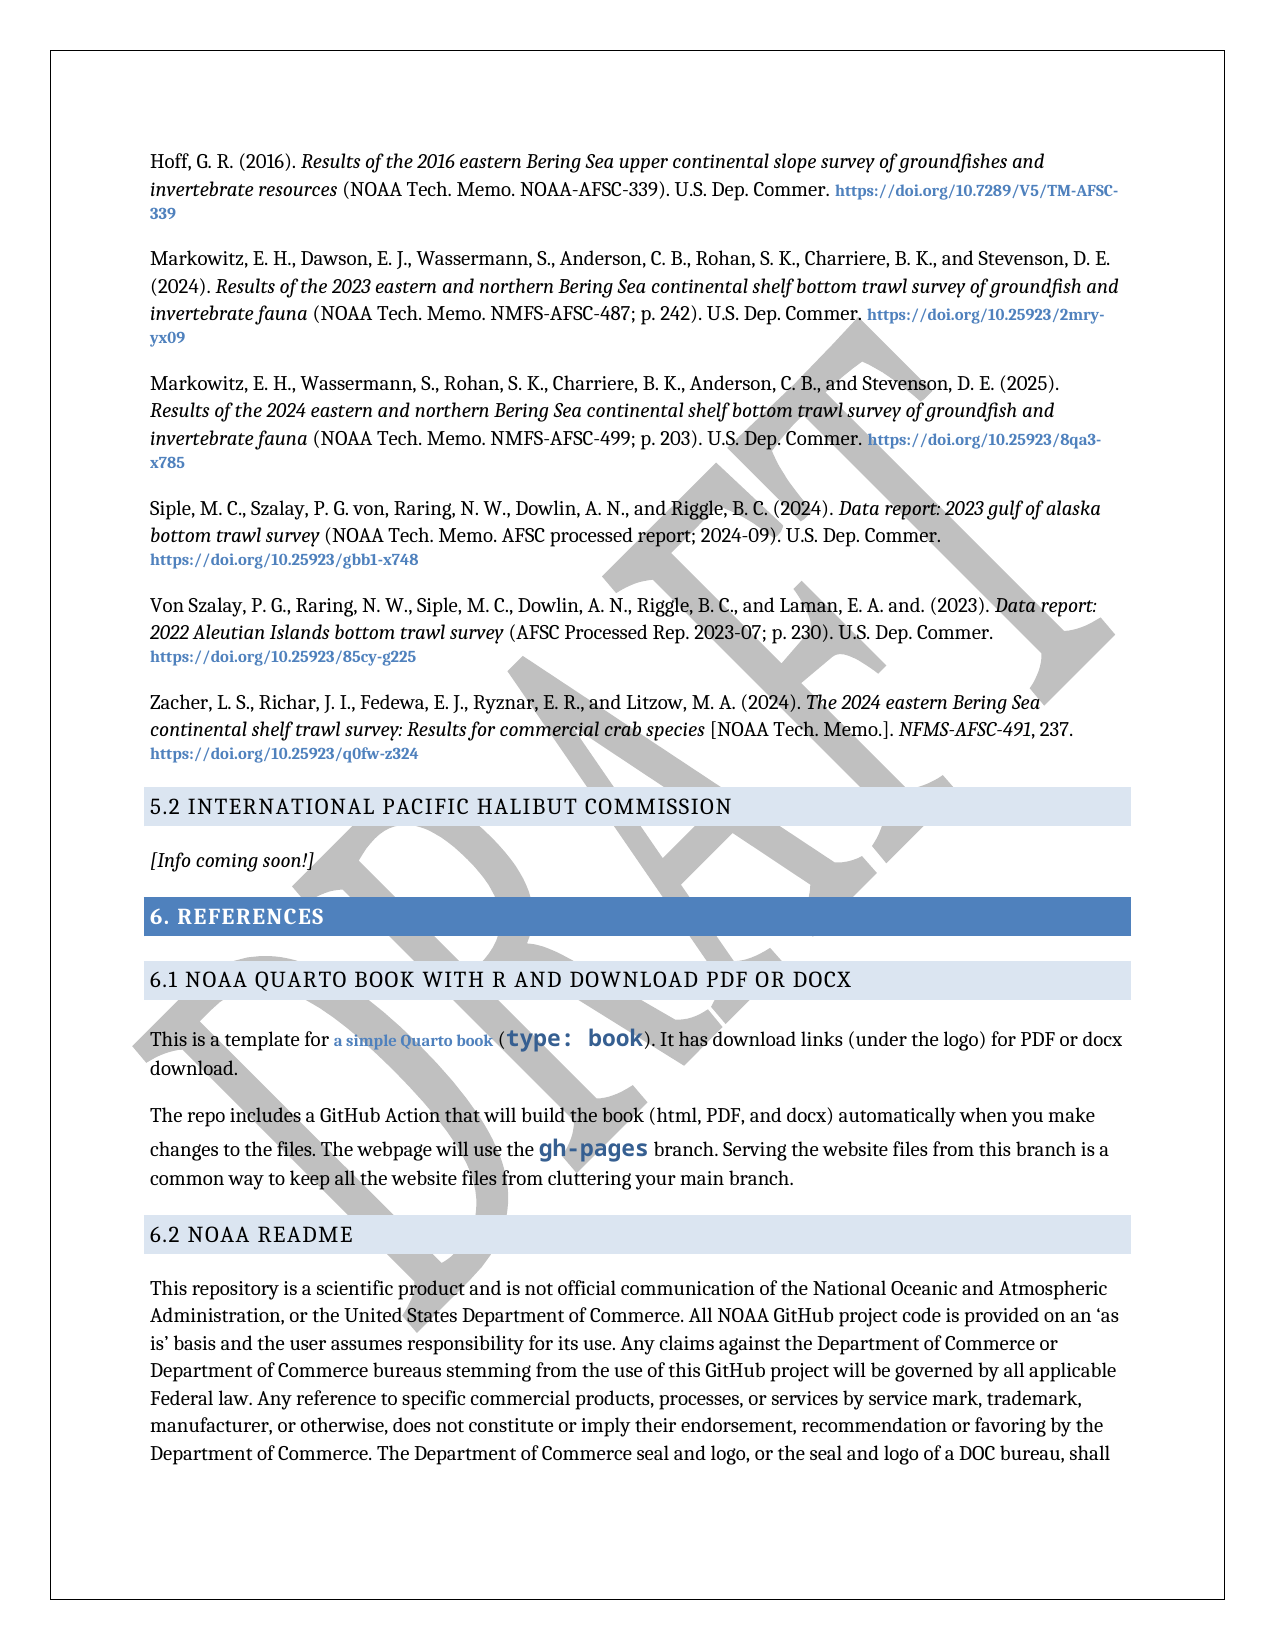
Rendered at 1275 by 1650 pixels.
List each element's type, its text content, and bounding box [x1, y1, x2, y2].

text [150, 1277, 1125, 1466]
text Von Szalay, P. G., Raring, N. W., Siple, M. C., Dowlin, A. N., Riggle, B. C., and Laman, E. A. and. (2023). Data report: 2022 Aleutian Islands bottom trawl survey (AFSC Processed Rep. 2023-07; p. 230). U.S. Dep. Commer. https://doi.org/10.25923/85cy-g225 [150, 593, 1125, 667]
subtitle 6.2 NOAA README [150, 1221, 1125, 1248]
subtitle 6. References [150, 904, 1125, 930]
text Zacher, L. S., Richar, J. I., Fedewa, E. J., Ryznar, E. R., and Litzow, M. A. (2024). The 2024 eastern Bering Sea continental shelf trawl survey: Results for commercial crab species [NOAA Tech. Memo.]. NFMS-AFSC-491, 237. https://doi.org/10.25923/q0fw-z324 [150, 690, 1125, 764]
text This is a template for a simple Quarto book (type: book). It has download links (under the logo) for PDF or docx download. [150, 1022, 1125, 1081]
text Hoff, G. R. (2016). Results of the 2016 eastern Bering Sea upper continental slope survey of groundfishes and invertebrate resources (NOAA Tech. Memo. NOAA-AFSC-339). U.S. Dep. Commer. https://doi.org/10.7289/V5/TM-AFSC-339 [150, 150, 1125, 223]
text Markowitz, E. H., Wassermann, S., Rohan, S. K., Charriere, B. K., Anderson, C. B., and Stevenson, D. E. (2025). Results of the 2024 eastern and northern Bering Sea continental shelf bottom trawl survey of groundfish and invertebrate fauna (NOAA Tech. Memo. NMFS-AFSC-499; p. 203). U.S. Dep. Commer. https://doi.org/10.25923/8qa3-x785 [150, 372, 1125, 473]
text Siple, M. C., Szalay, P. G. von, Raring, N. W., Dowlin, A. N., and Riggle, B. C. (2024). Data report: 2023 gulf of alaska bottom trawl survey (NOAA Tech. Memo. AFSC processed report; 2024-09). U.S. Dep. Commer. https://doi.org/10.25923/gbb1-x748 [150, 496, 1125, 570]
text [Info coming soon!] [150, 849, 1125, 873]
text The repo includes a GitHub Action that will build the book (html, PDF, and docx) automatically when you make changes to the files. The webpage will use the gh-pages branch. Serving the website files from this branch is a common way to keep all the website files from cluttering your main branch. [150, 1103, 1125, 1191]
text Markowitz, E. H., Dawson, E. J., Wassermann, S., Anderson, C. B., Rohan, S. K., Charriere, B. K., and Stevenson, D. E. (2024). Results of the 2023 eastern and northern Bering Sea continental shelf bottom trawl survey of groundfish and invertebrate fauna (NOAA Tech. Memo. NMFS-AFSC-487; p. 242). U.S. Dep. Commer. https://doi.org/10.25923/2mry-yx09 [150, 247, 1125, 348]
subtitle 6.1 NOAA quarto book with R and download PDF or docx [150, 967, 1125, 993]
subtitle 5.2 International Pacific Halibut Commission [150, 794, 1125, 820]
